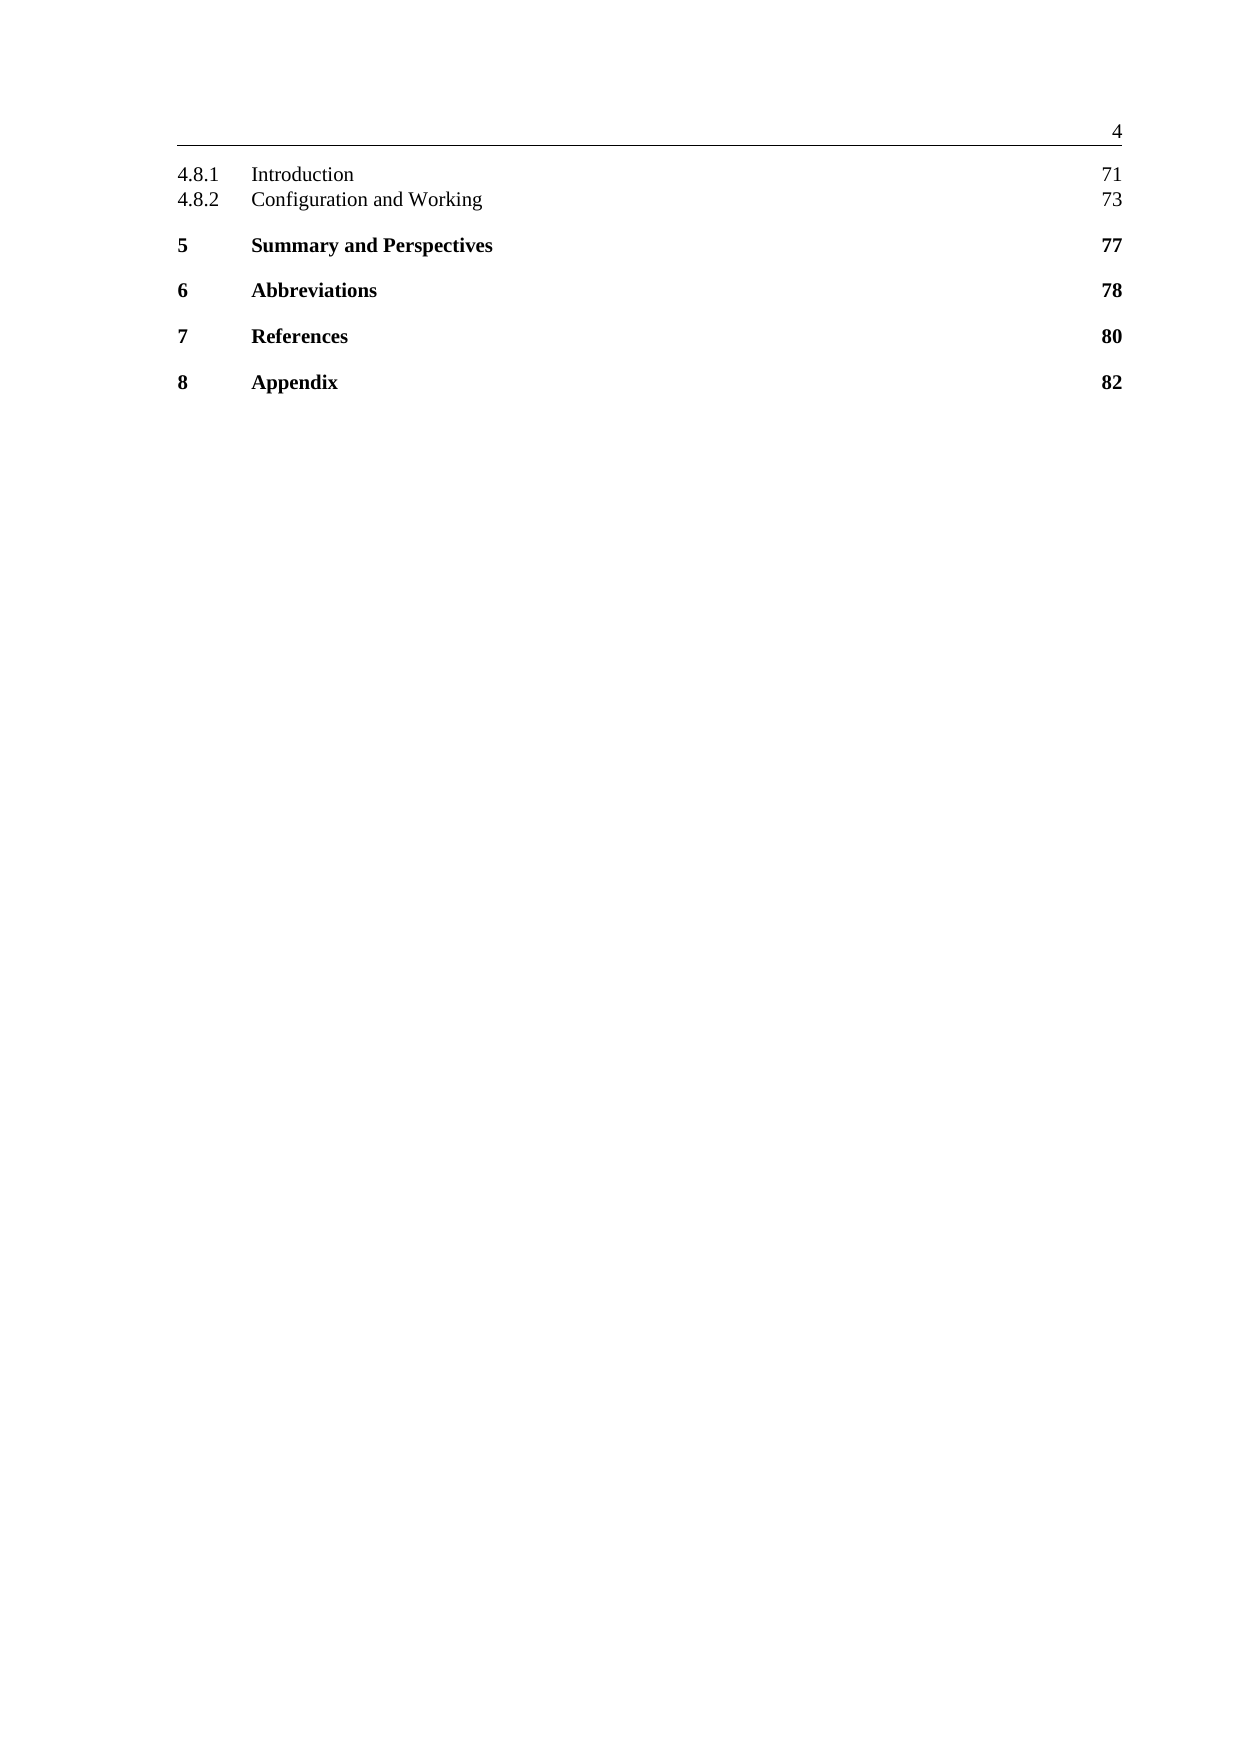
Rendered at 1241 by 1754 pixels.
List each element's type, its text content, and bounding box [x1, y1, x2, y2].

text 4.8.2 Configuration and Working 73 [177, 186, 1122, 211]
text 7 References 80 [177, 323, 1122, 348]
text 8 Appendix 82 [177, 369, 1122, 394]
text 6 Abbreviations 78 [177, 277, 1122, 302]
text 5 Summary and Perspectives 77 [177, 232, 1122, 257]
text 4.8.1 Introduction 71 [177, 161, 1122, 186]
